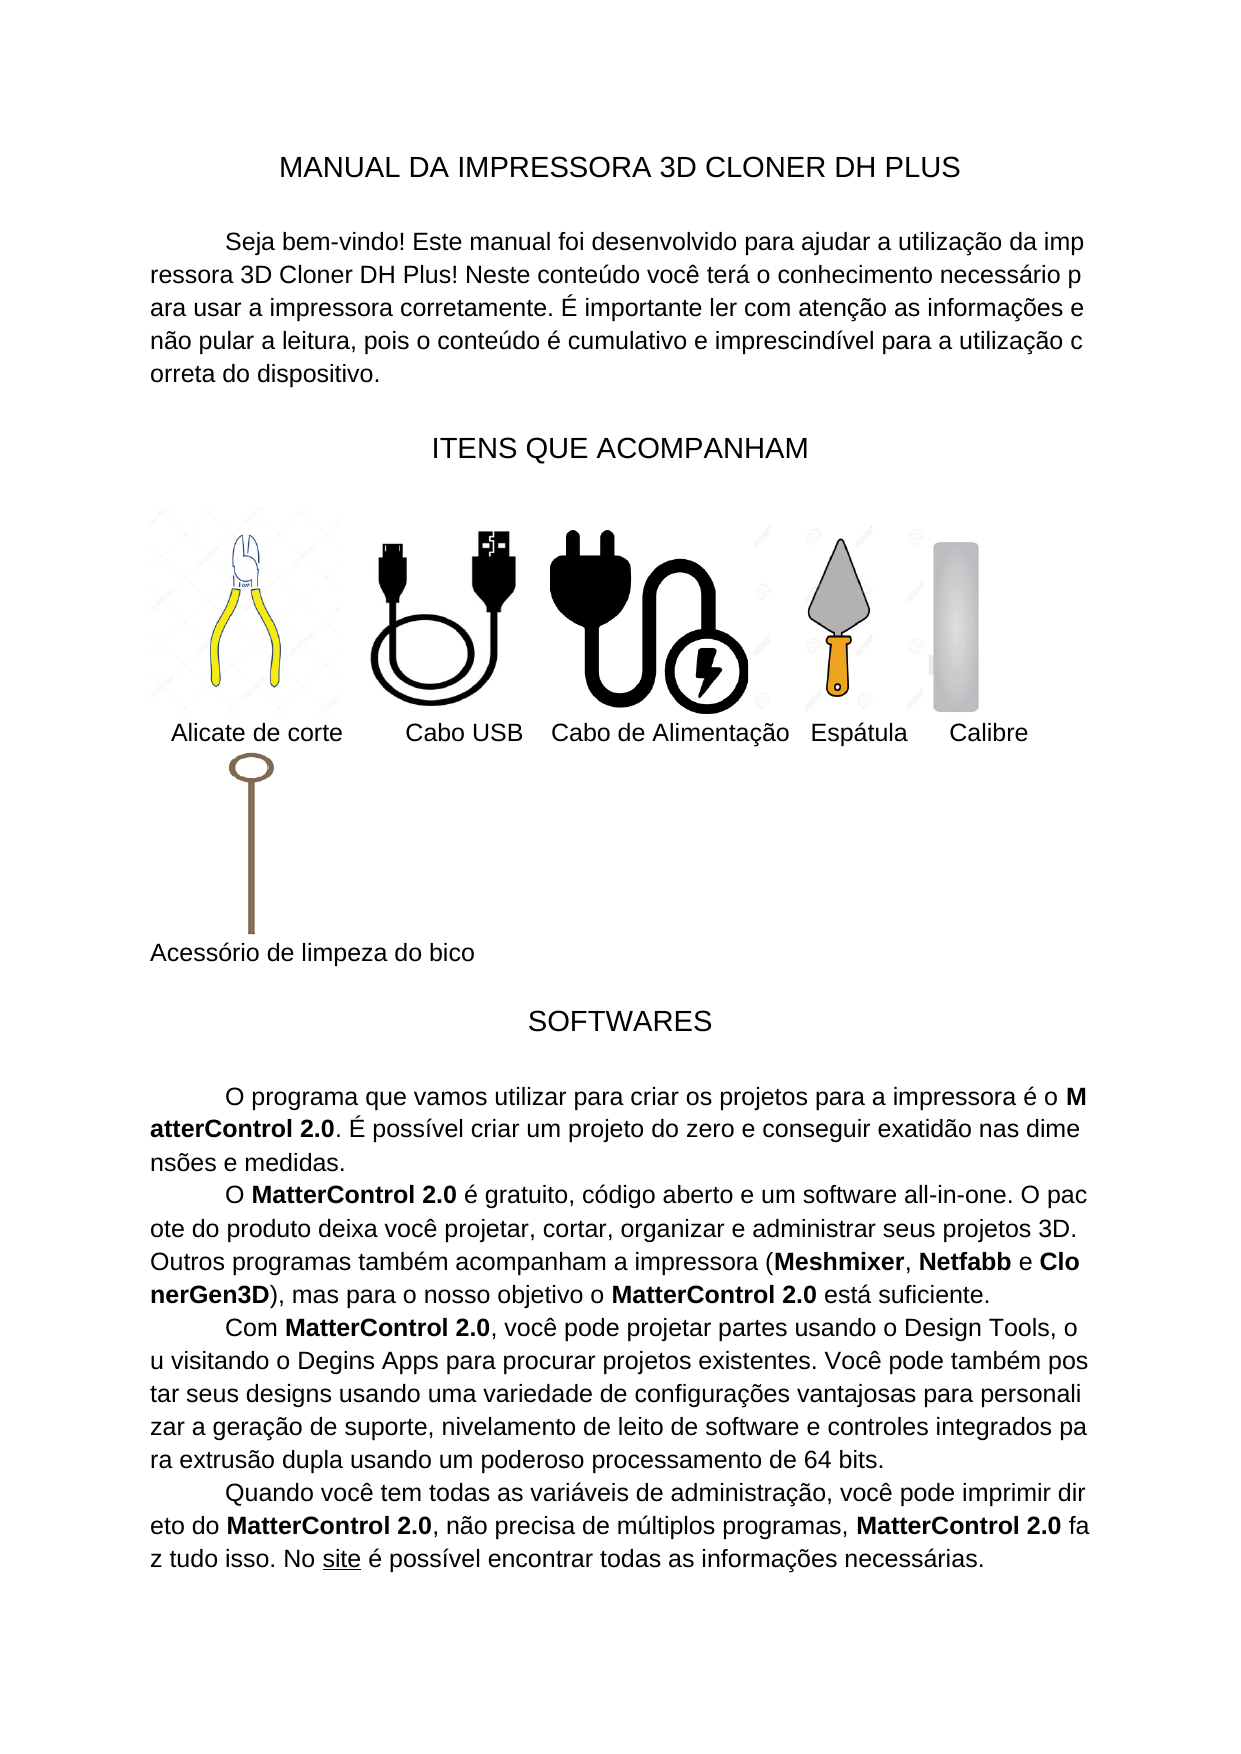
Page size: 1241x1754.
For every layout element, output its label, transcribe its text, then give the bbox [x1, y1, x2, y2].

text Acessório de limpeza do bico [150, 938, 1090, 967]
text Quando você tem todas as variáveis de administração, você pode imprimir direto do MatterControl 2.0, não precisa de múltiplos programas, MatterControl 2.0 faz tudo isso. No site é possível encontrar todas as informações necessárias. [150, 1478, 1090, 1572]
text SOFTWARES [150, 1004, 1090, 1038]
text Com MatterControl 2.0, você pode projetar partes usando o Design Tools, ou visitando o Degins Apps para procurar projetos existentes. Você pode também postar seus designs usando uma variedade de configurações vantajosas para personalizar a geração de suporte, nivelamento de leito de software e controles integrados para extrusão dupla usando um poderoso processamento de 64 bits. [150, 1313, 1090, 1473]
text MANUAL DA IMPRESSORA 3D CLONER DH PLUS [150, 150, 1090, 183]
picture [225, 751, 277, 935]
picture [150, 507, 986, 714]
text ITENS QUE ACOMPANHAM [150, 431, 1090, 464]
text O programa que vamos utilizar para criar os projetos para a impressora é o MatterControl 2.0. É possível criar um projeto do zero e conseguir exatidão nas dimensões e medidas. [150, 1081, 1090, 1176]
text Seja bem-vindo! Este manual foi desenvolvido para ajudar a utilização da impressora 3D Cloner DH Plus! Neste conteúdo você terá o conhecimento necessário para usar a impressora corretamente. É importante ler com atenção as informações e não pular a leitura, pois o conteúdo é cumulativo e imprescindível para a utilização correta do dispositivo. [150, 227, 1090, 388]
text Alicate de corte Cabo USB Cabo de Alimentação Espátula Calibre [150, 718, 1090, 747]
text O MatterControl 2.0 é gratuito, código aberto e um software all-in-one. O pacote do produto deixa você projetar, cortar, organizar e administrar seus projetos 3D. Outros programas também acompanham a impressora (Meshmixer, Netfabb e ClonerGen3D), mas para o nosso objetivo o MatterControl 2.0 está suficiente. [150, 1181, 1090, 1308]
